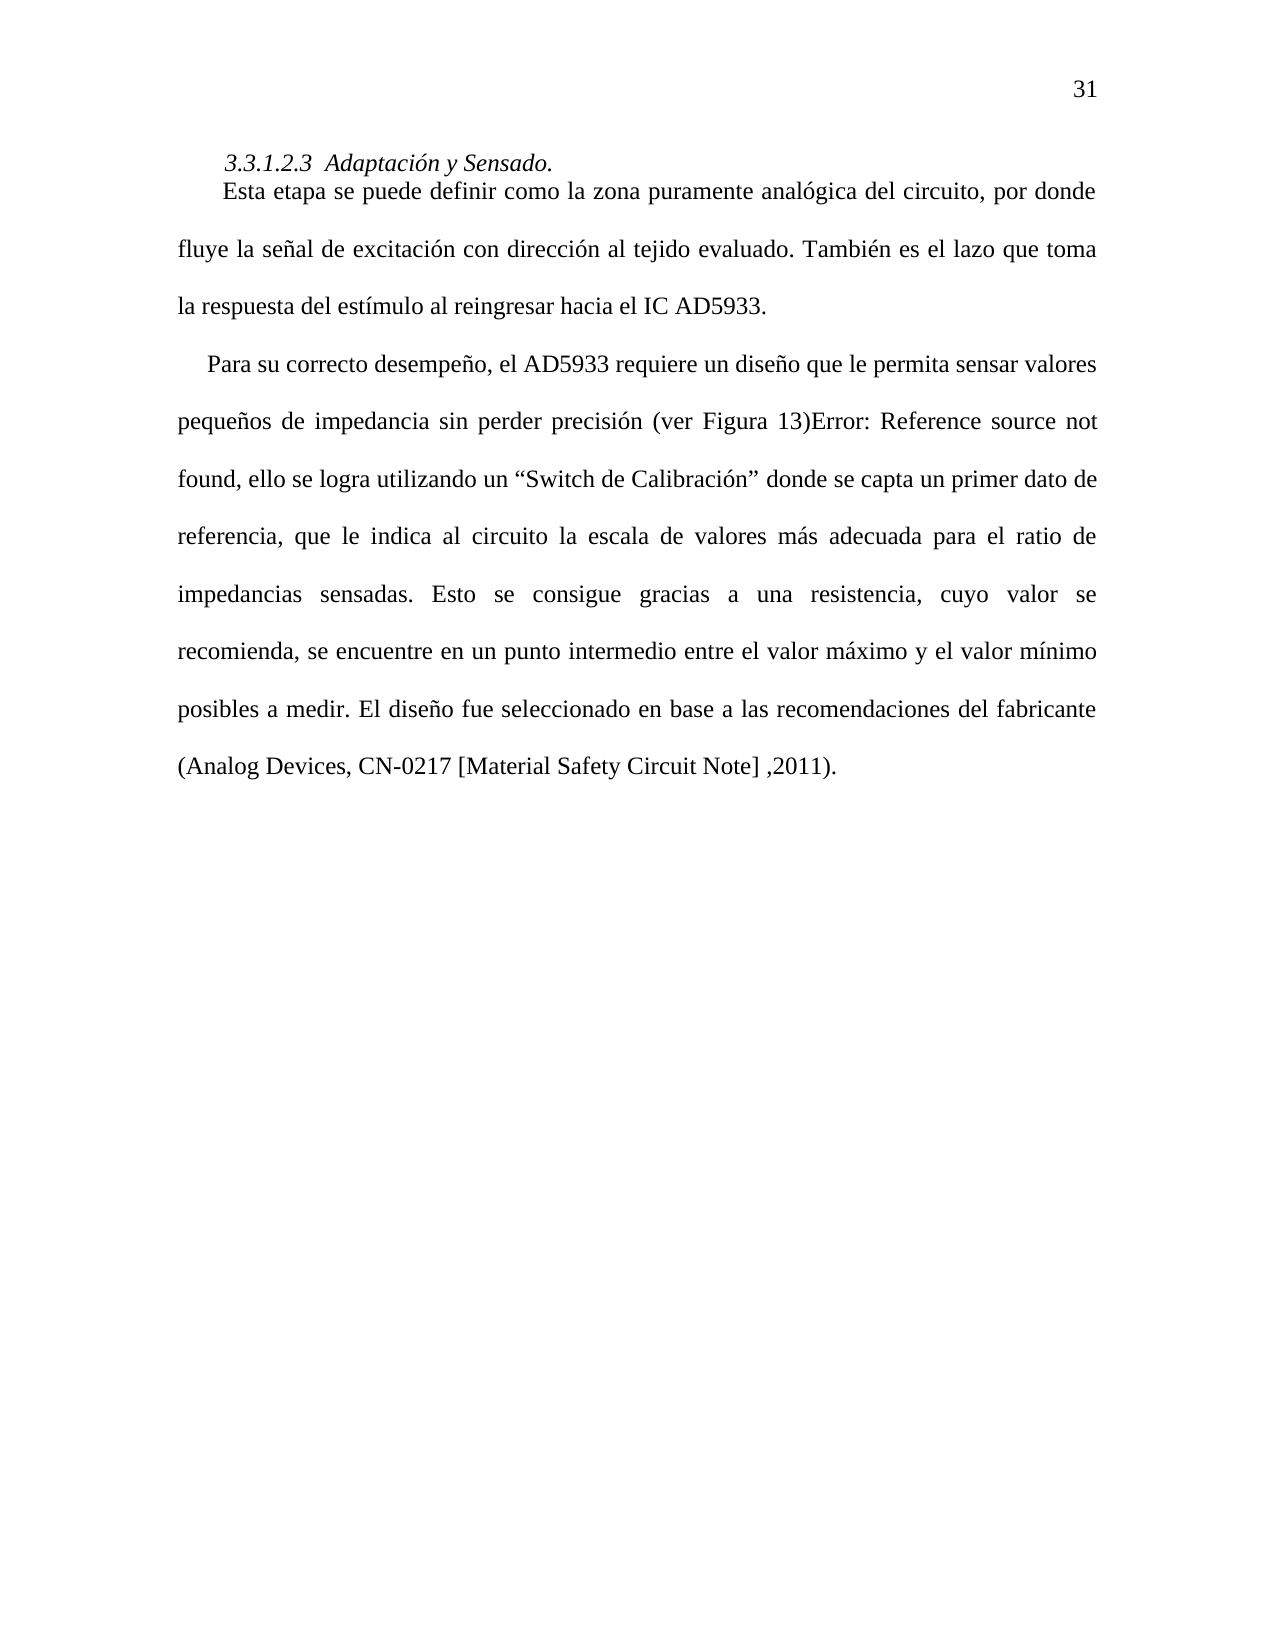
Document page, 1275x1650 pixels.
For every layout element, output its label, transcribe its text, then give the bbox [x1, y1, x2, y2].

subtitle Adaptación y Sensado. [177, 148, 1098, 176]
text Esta etapa se puede definir como la zona puramente analógica del circuito, por donde fluye la señal de excitación con dirección al tejido evaluado. También es el lazo que toma la respuesta del estímulo al reingresar hacia el IC AD5933. [177, 176, 1098, 320]
